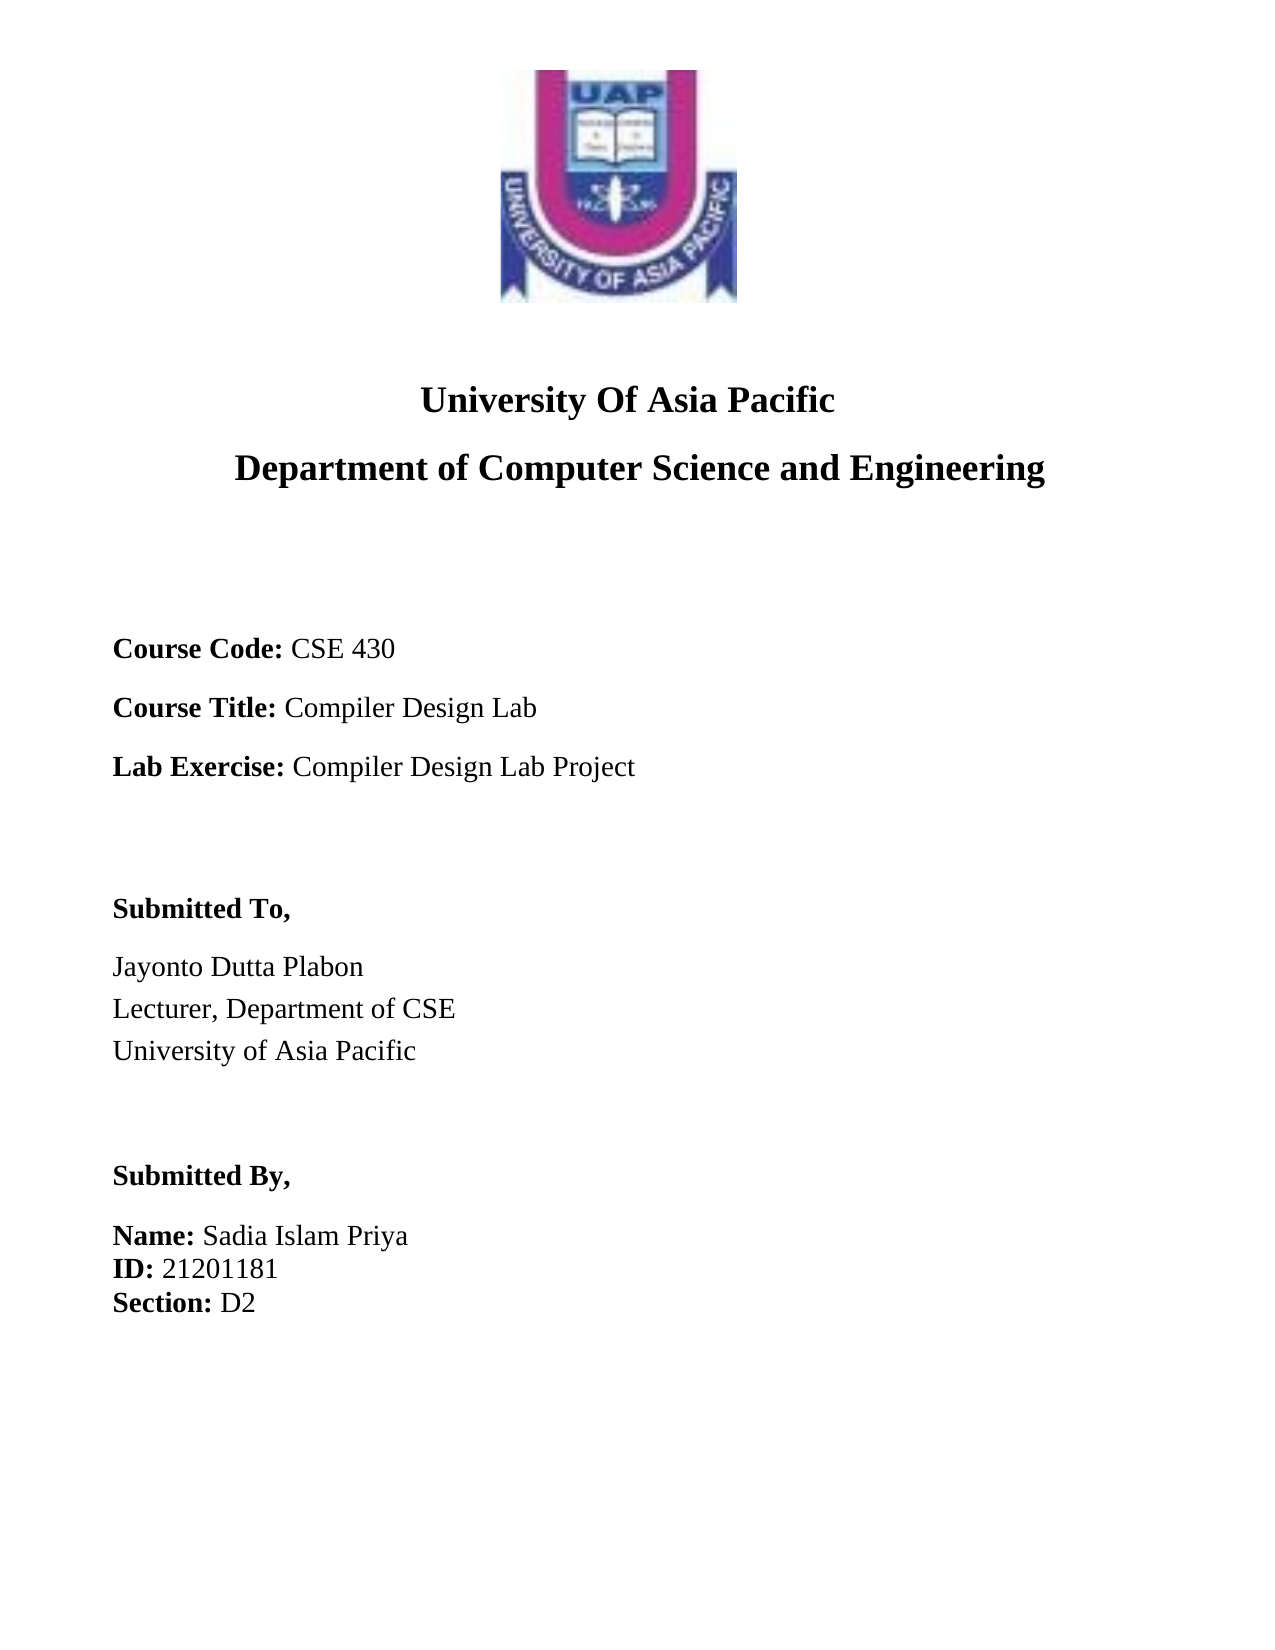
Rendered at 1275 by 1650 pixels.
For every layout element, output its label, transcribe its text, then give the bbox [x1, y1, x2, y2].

picture [500, 70, 737, 303]
text Department of Computer Science and Engineering [112, 445, 1125, 488]
text Name: Sadia Islam Priya [112, 1218, 1125, 1252]
text Lab Exercise: Compiler Design Lab Project [112, 749, 1125, 782]
text Submitted By, [112, 1158, 1125, 1192]
text Jayonto Dutta Plabon [112, 949, 1125, 983]
text Course Title: Compiler Design Lab [112, 690, 1125, 724]
text University Of Asia Pacific [373, 377, 1125, 420]
text Lecturer, Department of CSE [112, 991, 1125, 1024]
text ID: 21201181 [112, 1252, 1125, 1285]
text Course Code: CSE 430 [112, 632, 1125, 665]
text University of Asia Pacific [112, 1033, 1125, 1066]
text Submitted To, [112, 891, 1125, 924]
text Section: D2 [112, 1285, 1125, 1319]
